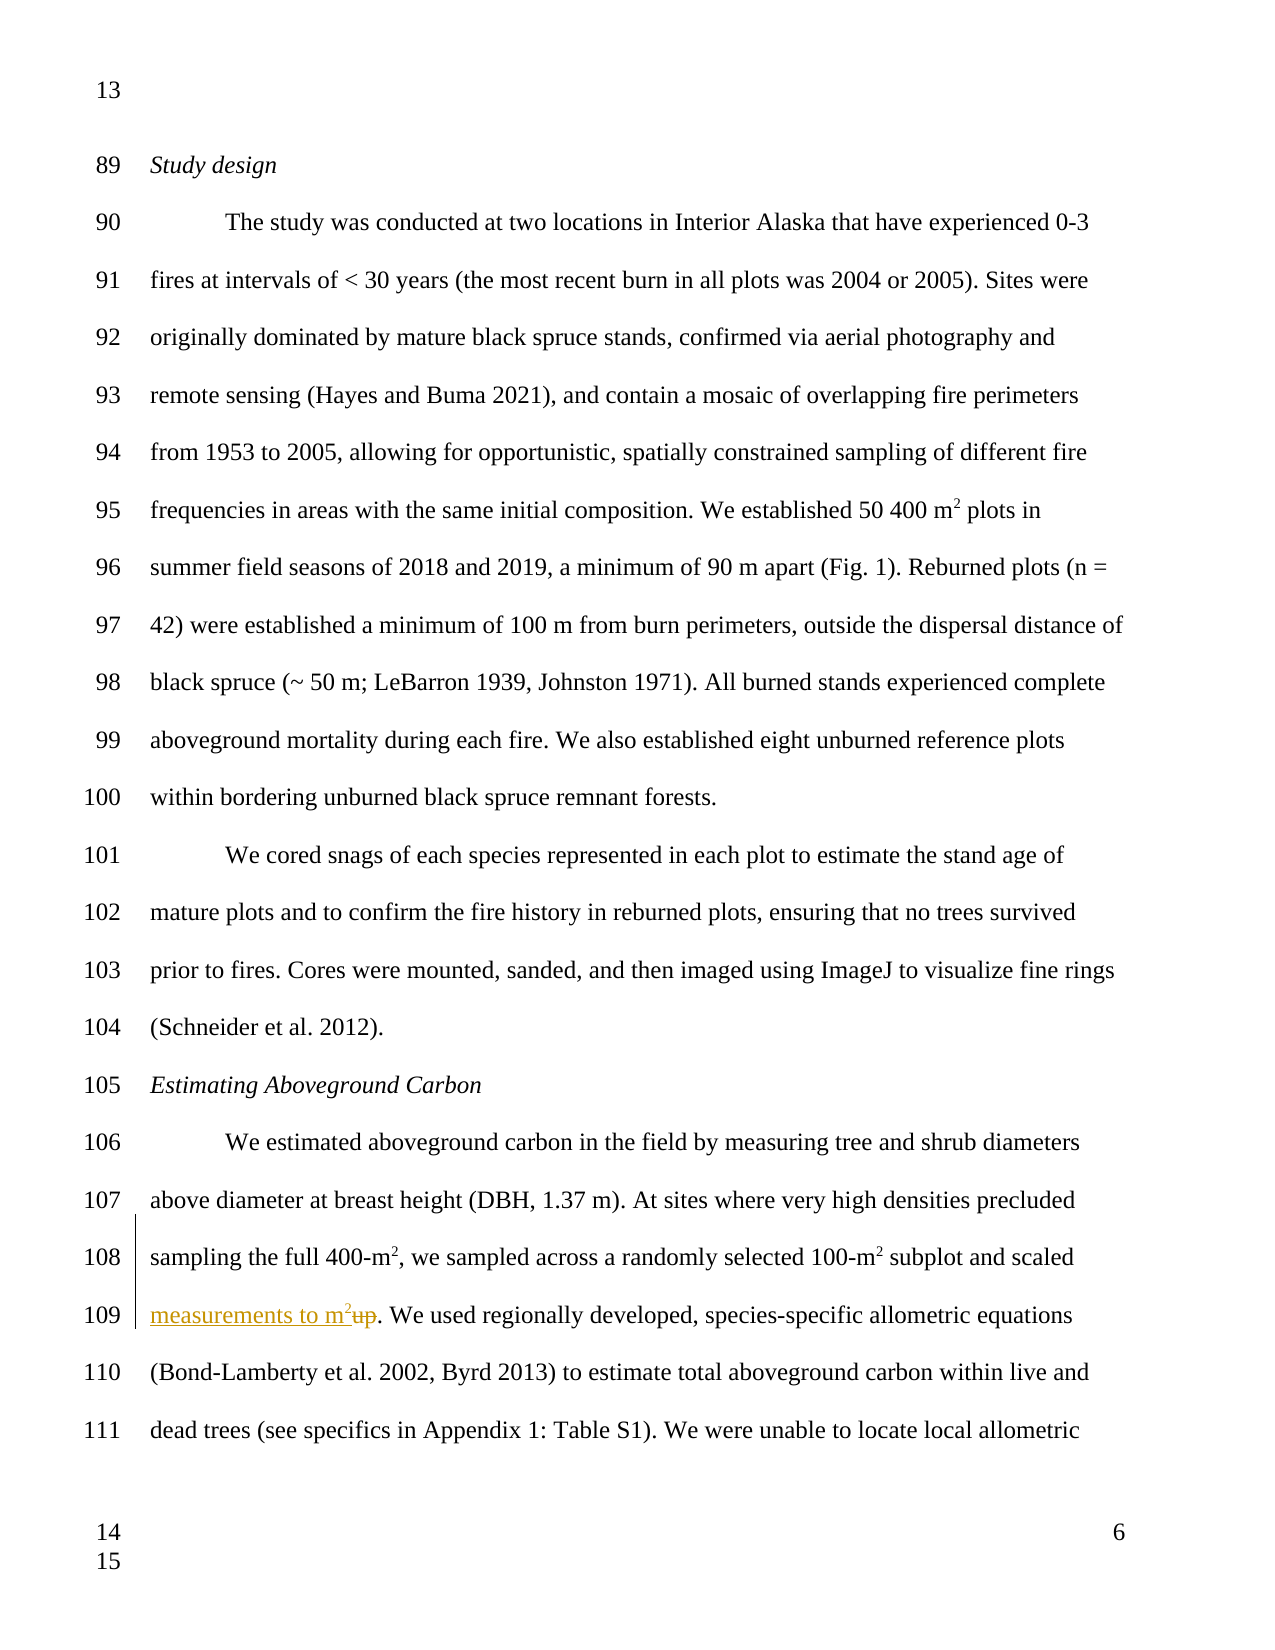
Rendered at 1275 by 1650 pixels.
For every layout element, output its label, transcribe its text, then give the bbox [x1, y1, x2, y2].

text The study was conducted at two locations in Interior Alaska that have experienced 0-3 fires at intervals of < 30 years (the most recent burn in all plots was 2004 or 2005). Sites were originally dominated by mature black spruce stands, confirmed via aerial photography and remote sensing (Hayes and Buma 2021), and contain a mosaic of overlapping fire perimeters from 1953 to 2005, allowing for opportunistic, spatially constrained sampling of different fire frequencies in areas with the same initial composition. We established 50 400 m2 plots in summer field seasons of 2018 and 2019, a minimum of 90 m apart (Fig. 1). Reburned plots (n = 42) were established a minimum of 100 m from burn perimeters, outside the dispersal distance of black spruce (~ 50 m; LeBarron 1939, Johnston 1971). All burned stands experienced complete aboveground mortality during each fire. We also established eight unburned reference plots within bordering unburned black spruce remnant forests. [150, 207, 1125, 811]
subtitle Study design [150, 150, 1125, 179]
text We cored snags of each species represented in each plot to estimate the stand age of mature plots and to confirm the fire history in reburned plots, ensuring that no trees survived prior to fires. Cores were mounted, sanded, and then imaged using ImageJ to visualize fine rings (Schneider et al. 2012). [150, 840, 1125, 1041]
subtitle Estimating Aboveground Carbon [150, 1070, 1125, 1099]
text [150, 1127, 1125, 1444]
